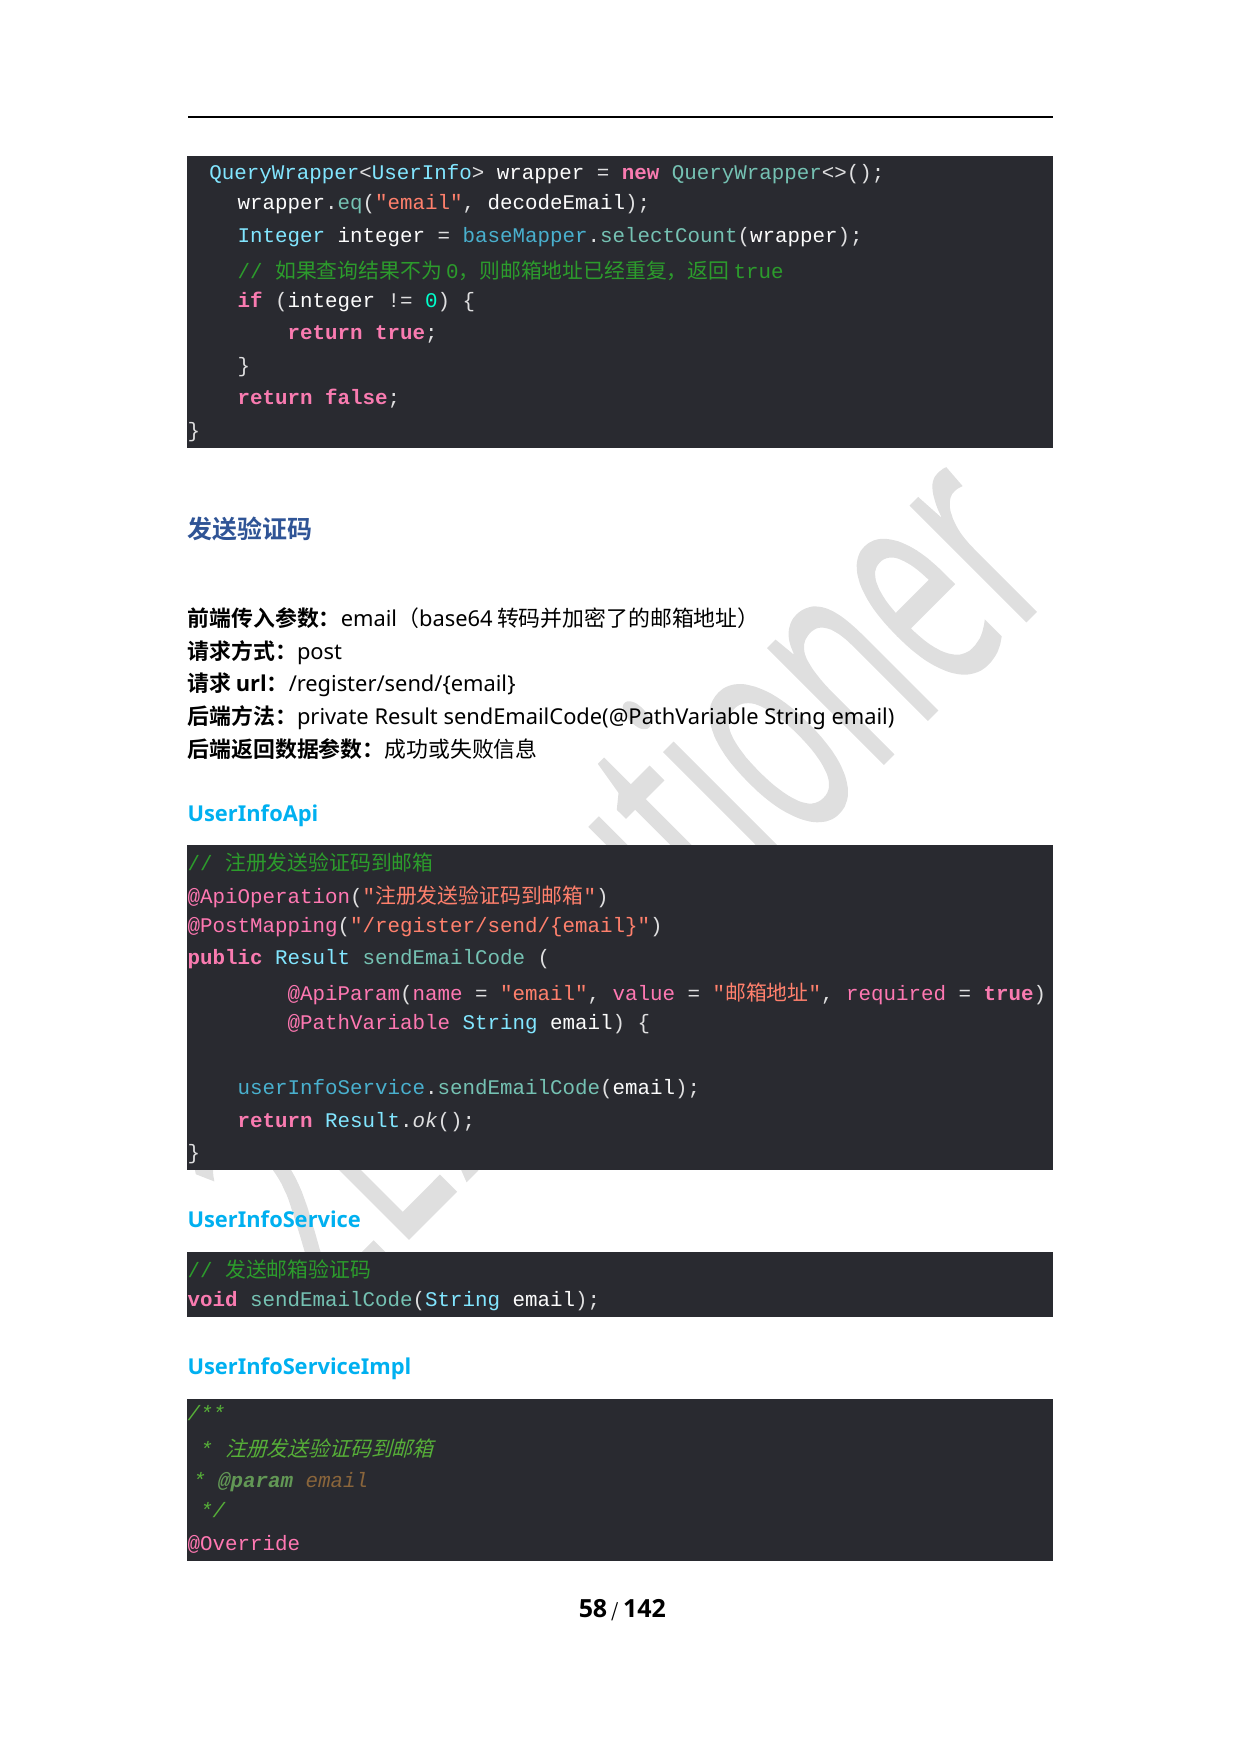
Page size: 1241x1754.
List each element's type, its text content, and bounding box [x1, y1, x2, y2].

text UserInfoServiceImpl [187, 1349, 1053, 1382]
text 前端传入参数：email（base64转码并加密了的邮箱地址） [187, 601, 1053, 634]
text 后端方法：private Result sendEmailCode(@PathVariable String email) [187, 699, 1053, 731]
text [187, 156, 1053, 448]
text UserInfoService [187, 1203, 1053, 1235]
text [187, 1399, 1053, 1561]
text 后端返回数据参数：成功或失败信息 [187, 731, 1053, 764]
text UserInfoApi [187, 796, 1053, 829]
text 请求url：/register/send/{email} [187, 666, 1053, 699]
text 请求方式：post [187, 634, 1053, 666]
text 发送验证码 [187, 495, 1053, 560]
text // 注册发送验证码到邮箱 @ApiOperation("注册发送验证码到邮箱") @PostMapping("/register/send/{email}") public Result sendEmailCode ( @ApiParam(name = "email", value = "邮箱地址", required = true) @PathVariable String email) { userInfoService.sendEmailCode(email); return Result.ok(); } [187, 845, 1053, 1170]
text // 发送邮箱验证码 void sendEmailCode(String email); [187, 1252, 1053, 1317]
